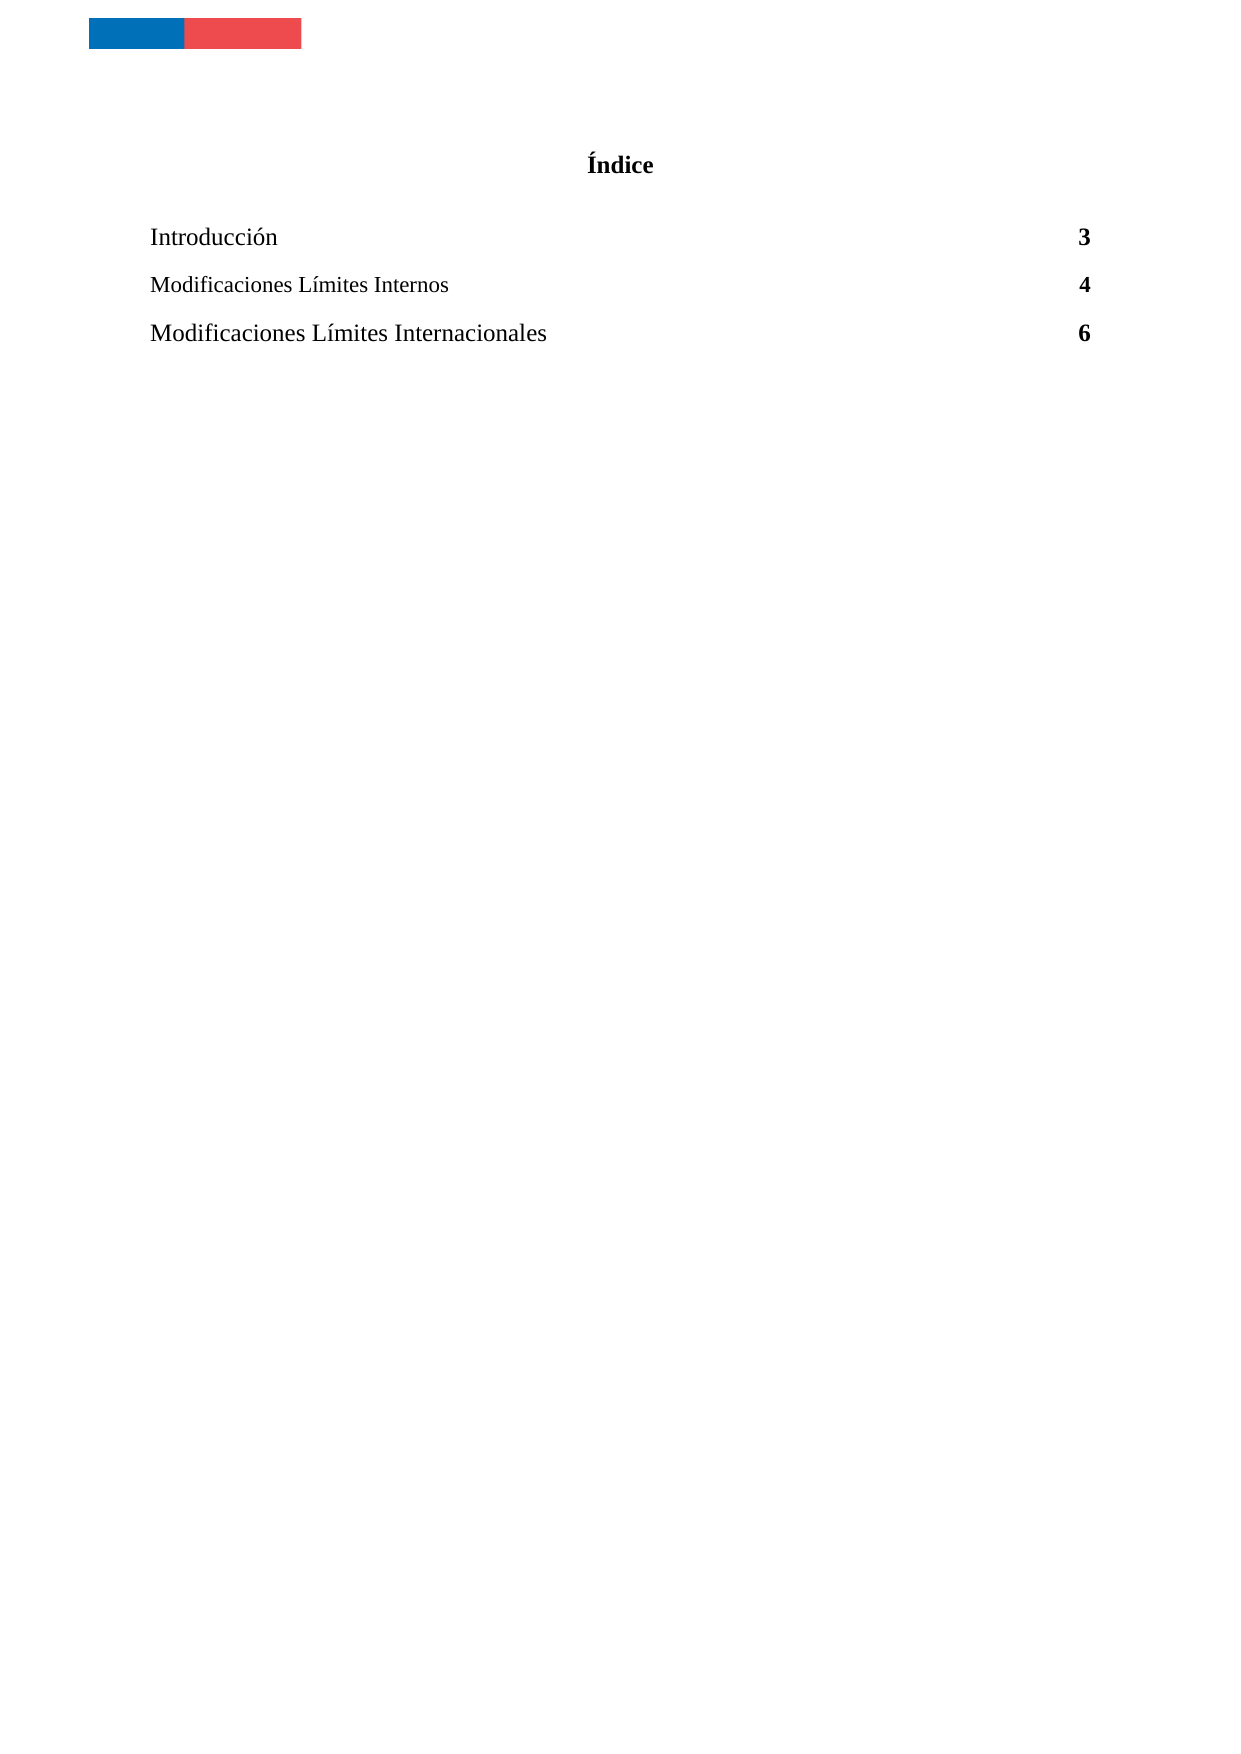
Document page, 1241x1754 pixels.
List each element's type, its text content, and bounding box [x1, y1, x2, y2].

picture [89, 18, 302, 49]
text Índice [150, 150, 1090, 179]
